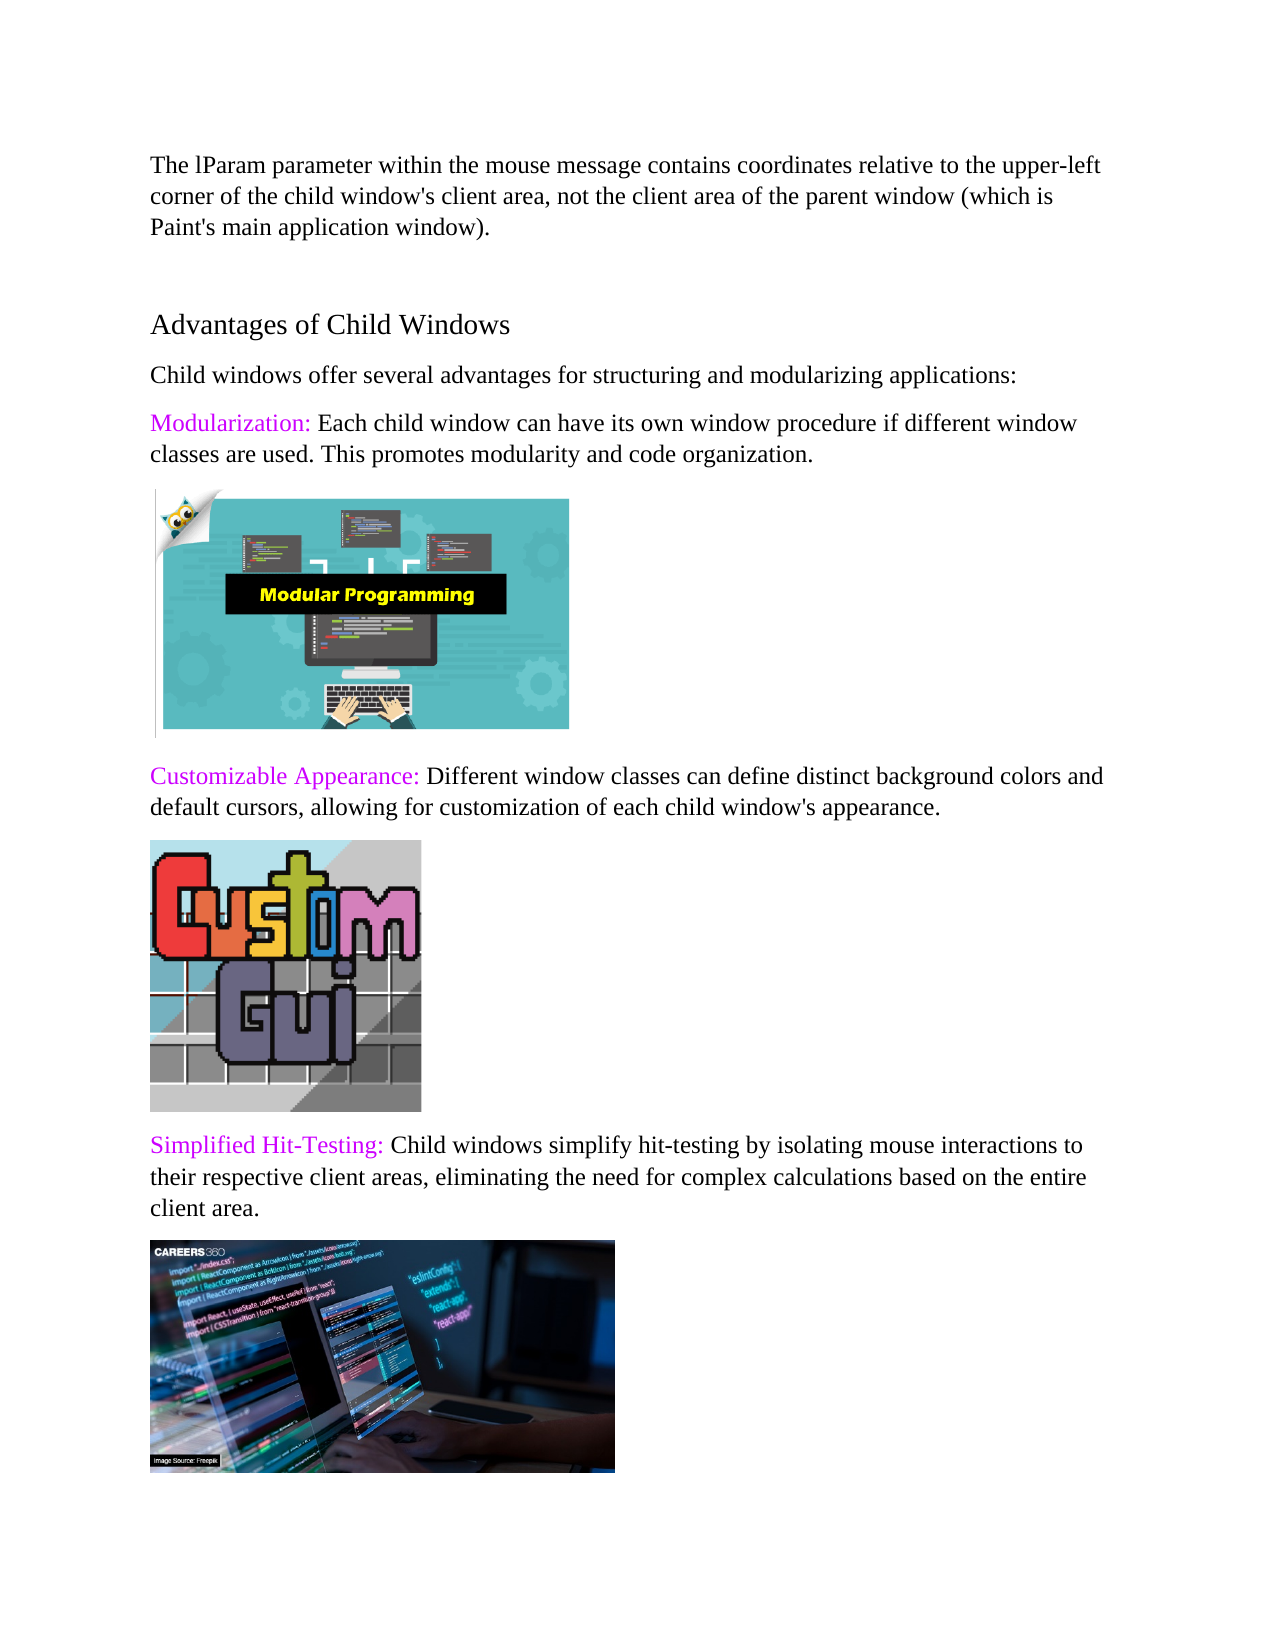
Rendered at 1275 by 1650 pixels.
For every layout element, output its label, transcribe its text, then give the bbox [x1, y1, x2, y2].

picture [150, 840, 422, 1112]
picture [287, 1444, 294, 1453]
text Child windows offer several advantages for structuring and modularizing applications: [150, 360, 1125, 389]
text Advantages of Child Windows [150, 307, 1125, 341]
text The lParam parameter within the mouse message contains coordinates relative to the upper-left corner of the child window's client area, not the client area of the parent window (which is Paint's main application window). [150, 150, 1125, 241]
picture [150, 1240, 615, 1473]
text Simplified Hit-Testing: Child windows simplify hit-testing by isolating mouse interactions to their respective client areas, eliminating the need for complex calculations based on the entire client area. [150, 1131, 1125, 1221]
text Customizable Appearance: Different window classes can define distinct background colors and default cursors, allowing for customization of each child window's appearance. [150, 761, 1125, 821]
picture [150, 486, 582, 743]
text Modularization: Each child window can have its own window procedure if different window classes are used. This promotes modularity and code organization. [150, 408, 1125, 468]
